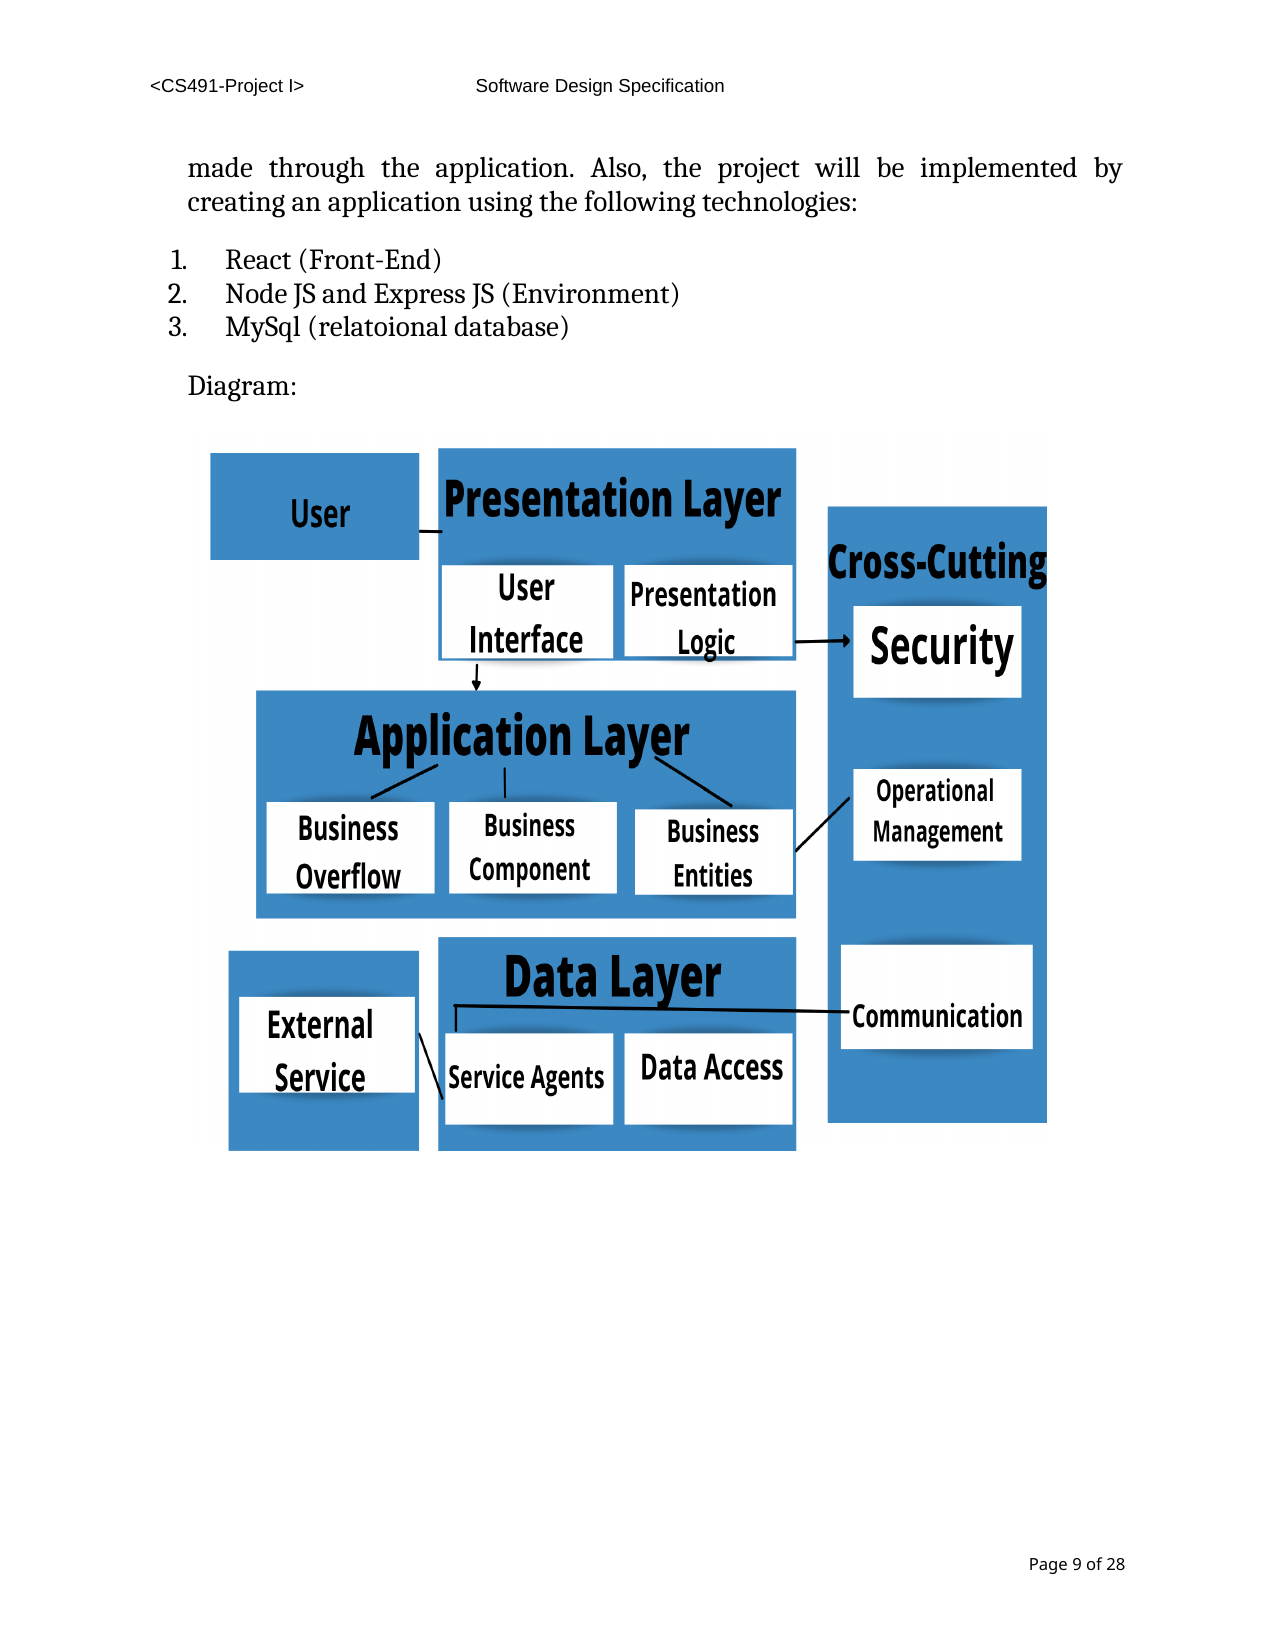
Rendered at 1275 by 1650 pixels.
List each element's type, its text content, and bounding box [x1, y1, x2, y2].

list MySql (relatoional database) [187, 311, 1125, 344]
text Diagram: [187, 369, 1125, 403]
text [187, 151, 1125, 218]
list Node JS and Express JS (Environment) [187, 277, 1125, 311]
list React (Front-End) [187, 243, 1125, 277]
picture [187, 427, 1047, 1151]
